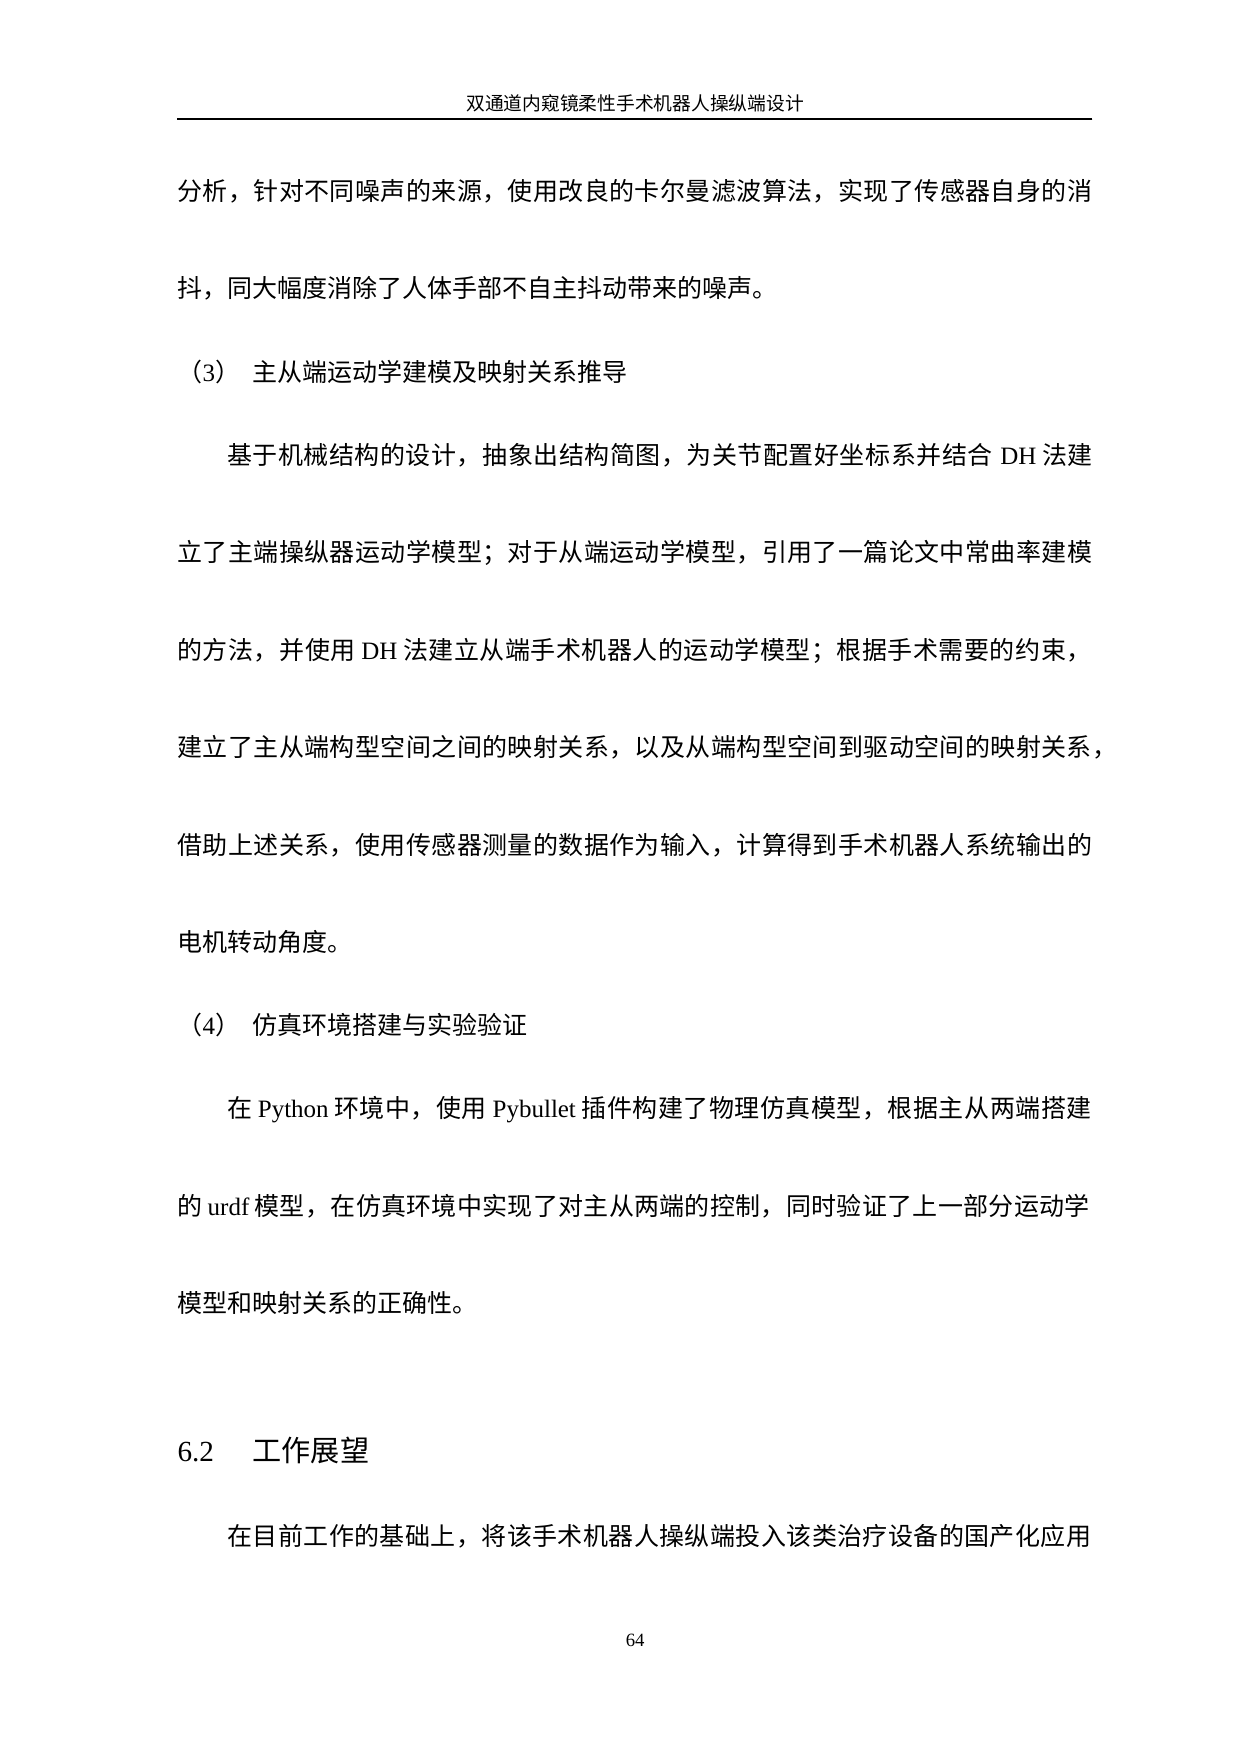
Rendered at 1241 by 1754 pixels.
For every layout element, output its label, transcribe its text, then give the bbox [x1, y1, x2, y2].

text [177, 157, 1092, 319]
list 仿真环境搭建与实验验证 [177, 991, 1092, 1056]
text 在Python环境中，使用Pybullet插件构建了物理仿真模型，根据主从两端搭建的urdf模型，在仿真环境中实现了对主从两端的控制，同时验证了上一部分运动学模型和映射关系的正确性。 [177, 1074, 1092, 1334]
list 工作展望 [177, 1416, 1092, 1481]
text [177, 1502, 1092, 1567]
text 基于机械结构的设计，抽象出结构简图，为关节配置好坐标系并结合DH法建立了主端操纵器运动学模型；对于从端运动学模型，引用了一篇论文中常曲率建模的方法，并使用DH法建立从端手术机器人的运动学模型；根据手术需要的约束，建立了主从端构型空间之间的映射关系，以及从端构型空间到驱动空间的映射关系，借助上述关系，使用传感器测量的数据作为输入，计算得到手术机器人系统输出的电机转动角度。 [177, 421, 1092, 973]
list 主从端运动学建模及映射关系推导 [177, 338, 1092, 403]
